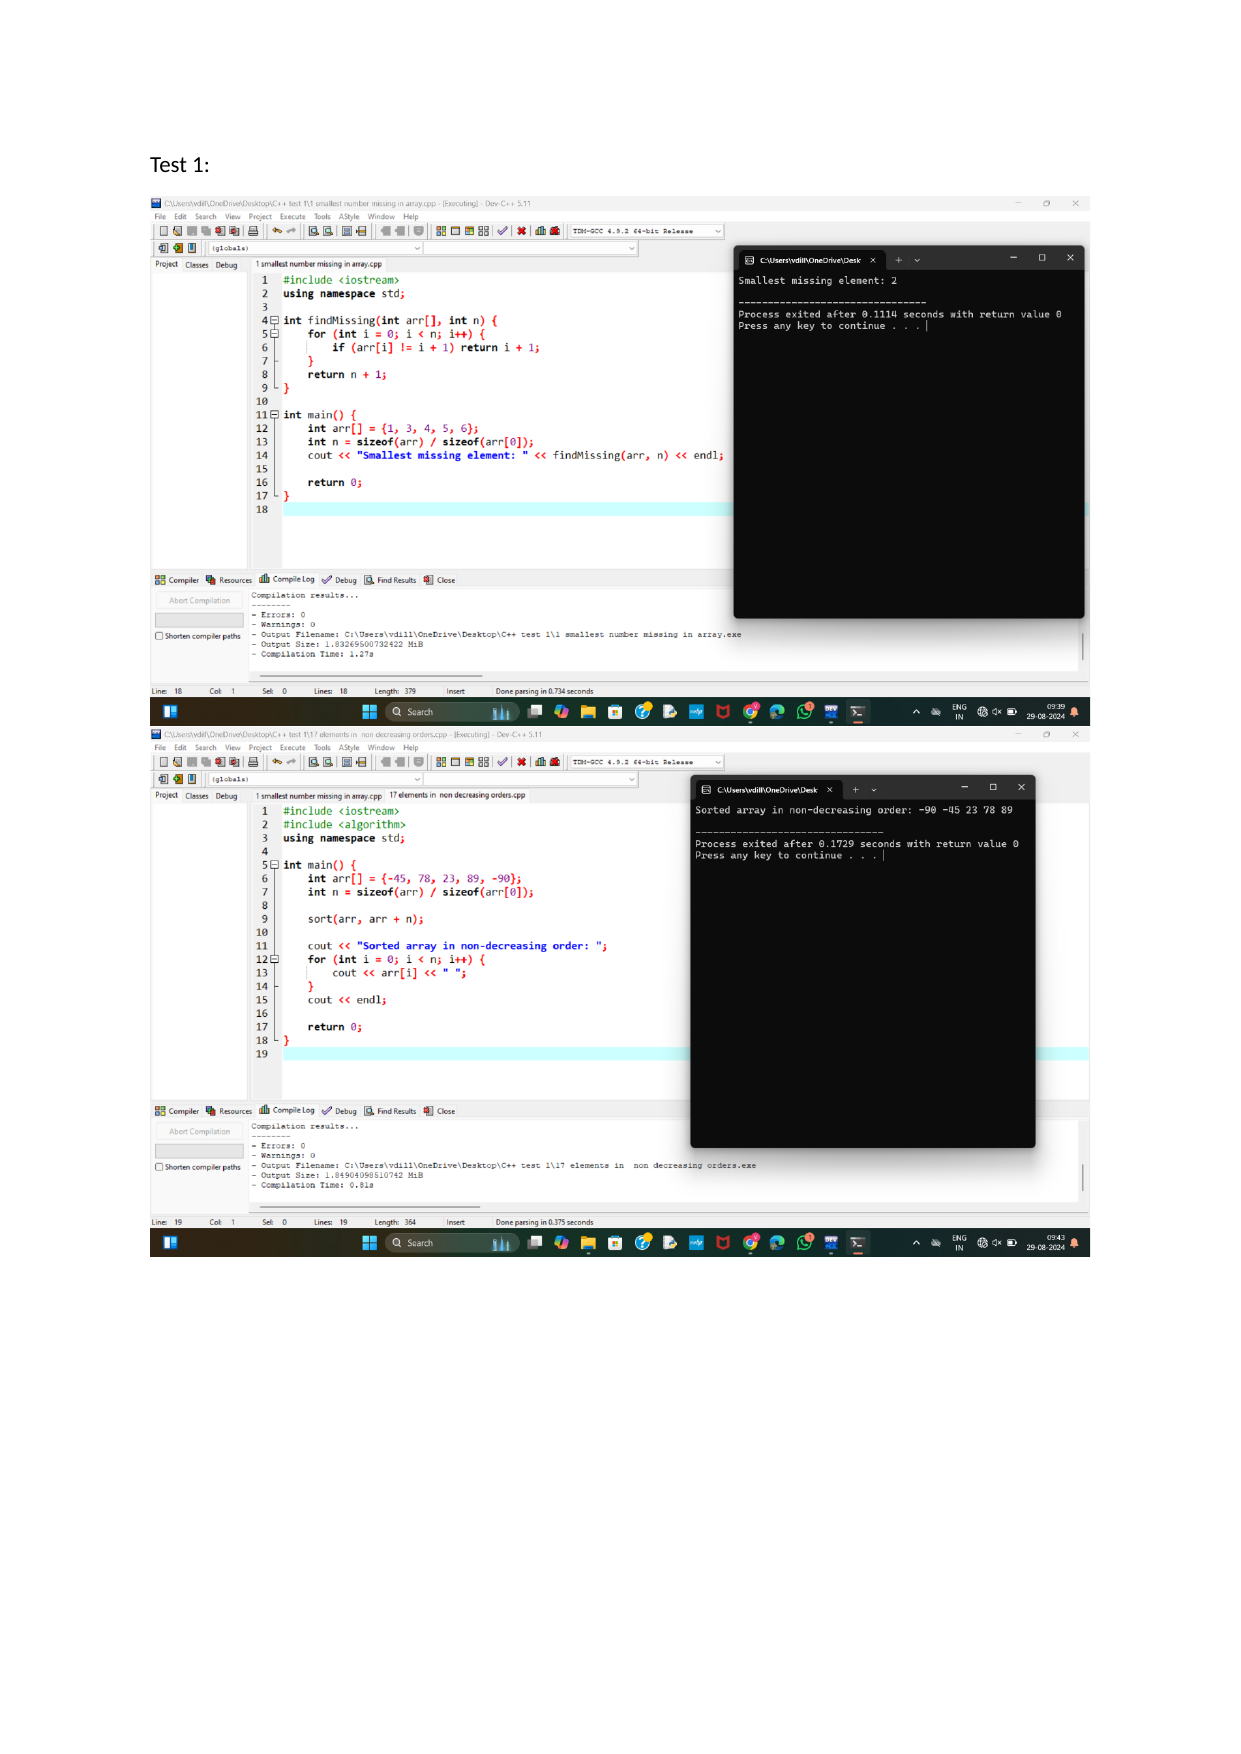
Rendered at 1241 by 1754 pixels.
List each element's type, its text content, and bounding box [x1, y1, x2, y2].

text Test 1: [150, 150, 1090, 178]
picture [150, 727, 1091, 1257]
picture [150, 196, 1091, 726]
